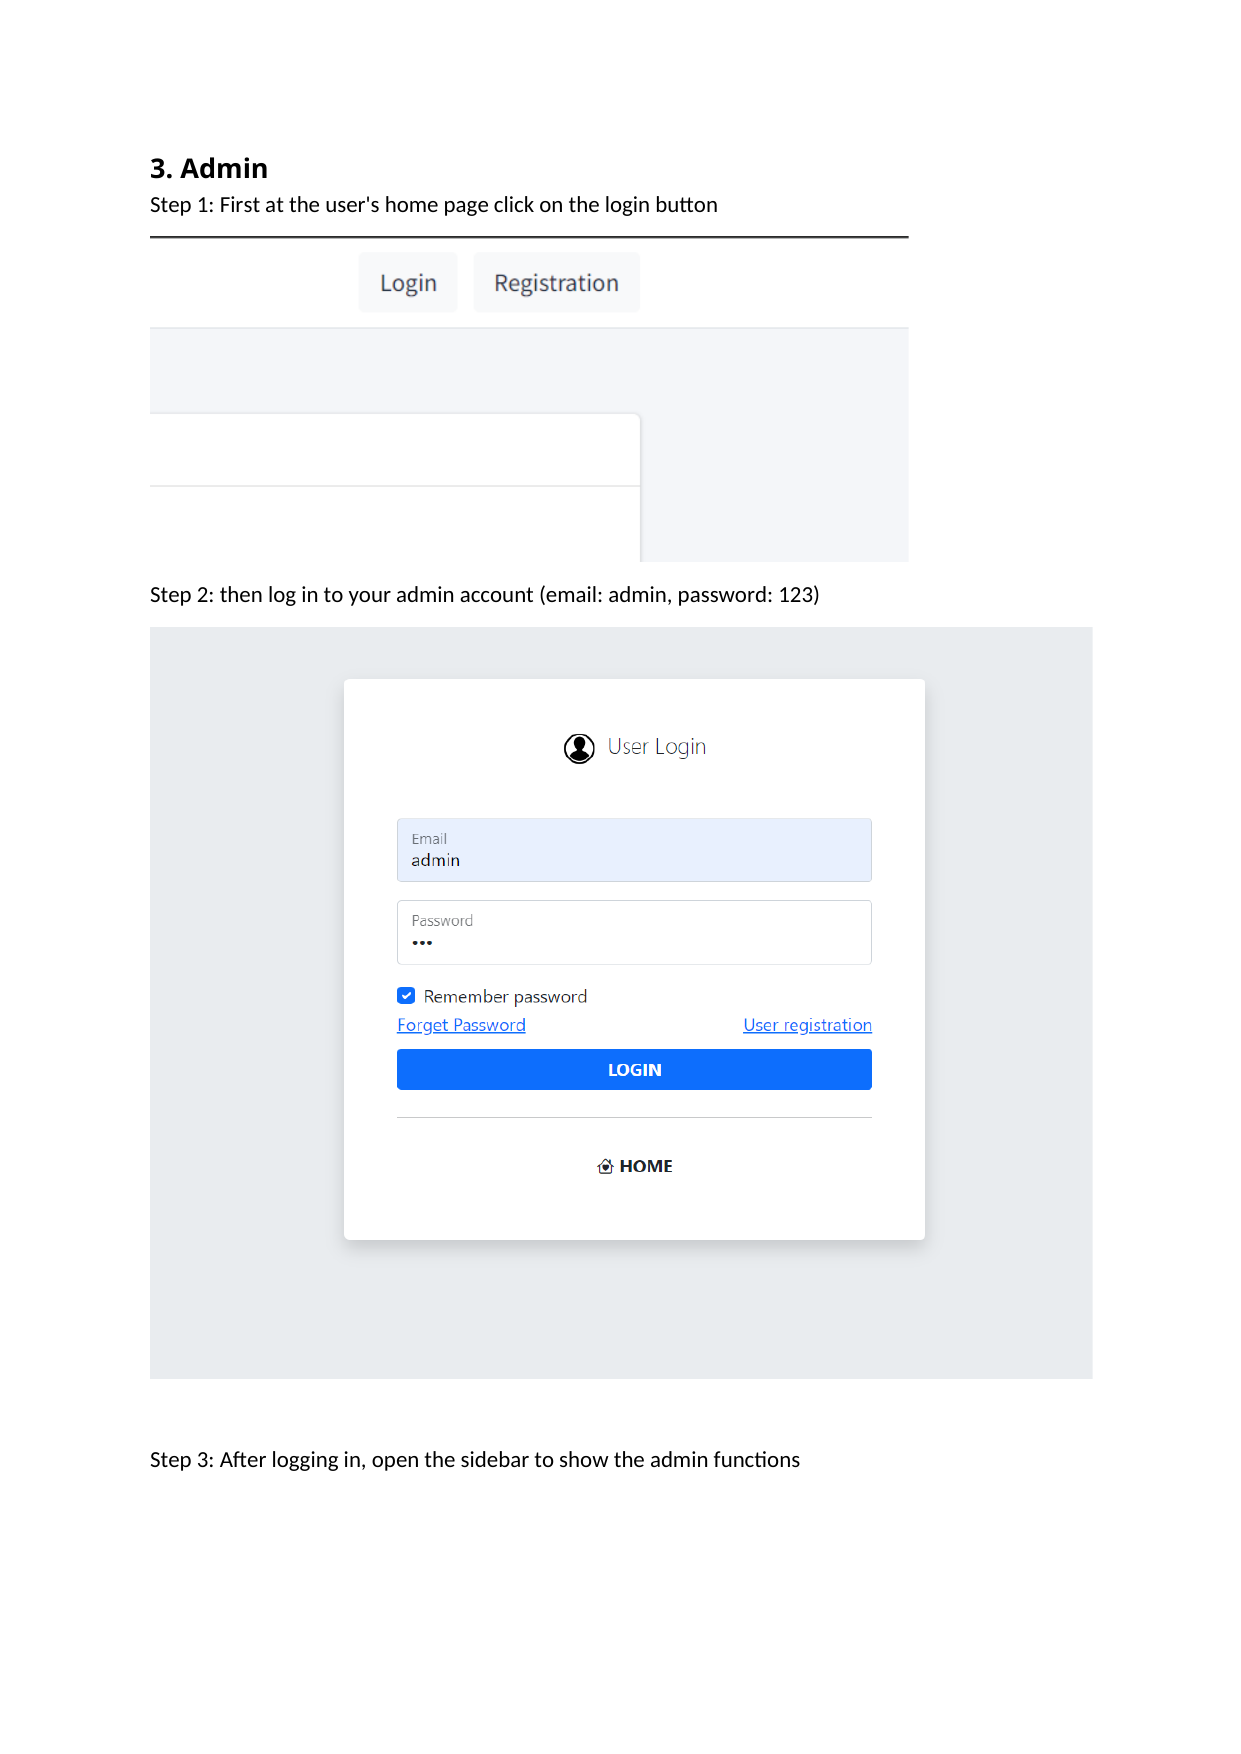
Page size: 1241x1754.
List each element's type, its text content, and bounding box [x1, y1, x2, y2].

subtitle 3. Admin [150, 150, 1093, 187]
text Step 1: First at the user's home page click on the login button [150, 190, 1093, 218]
text Step 3: After logging in, open the sidebar to show the admin functions [150, 1445, 1093, 1473]
text Step 2: then log in to your admin account (email: admin, password: 123) [150, 581, 1093, 608]
picture [150, 236, 909, 562]
picture [150, 627, 1093, 1379]
